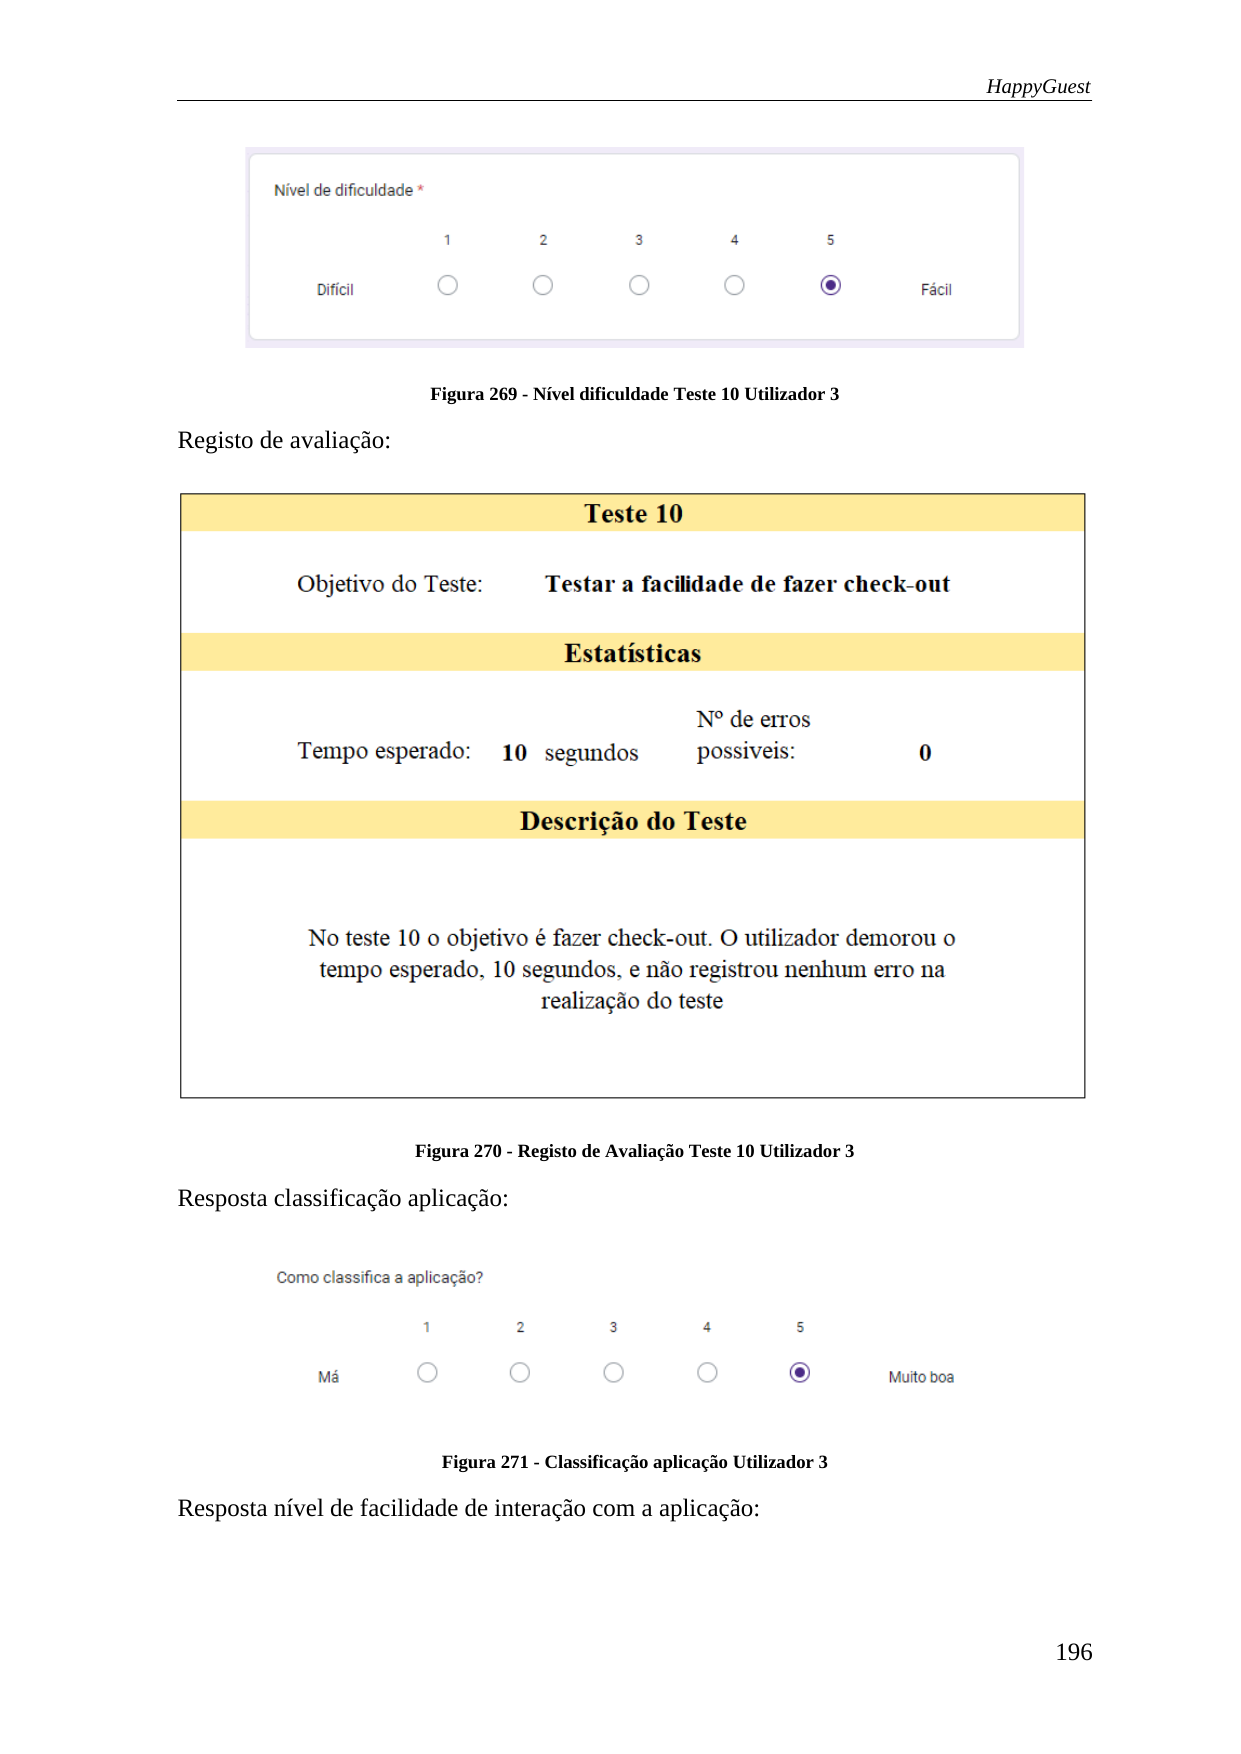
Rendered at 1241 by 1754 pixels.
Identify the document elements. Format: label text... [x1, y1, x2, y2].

picture [261, 1246, 1009, 1416]
picture [245, 147, 1025, 348]
text Resposta classificação aplicação: [177, 1183, 1092, 1212]
picture [177, 489, 1093, 1106]
text Registo de avaliação: [177, 425, 1092, 454]
text Resposta nível de facilidade de interação com a aplicação: [177, 1493, 1092, 1522]
